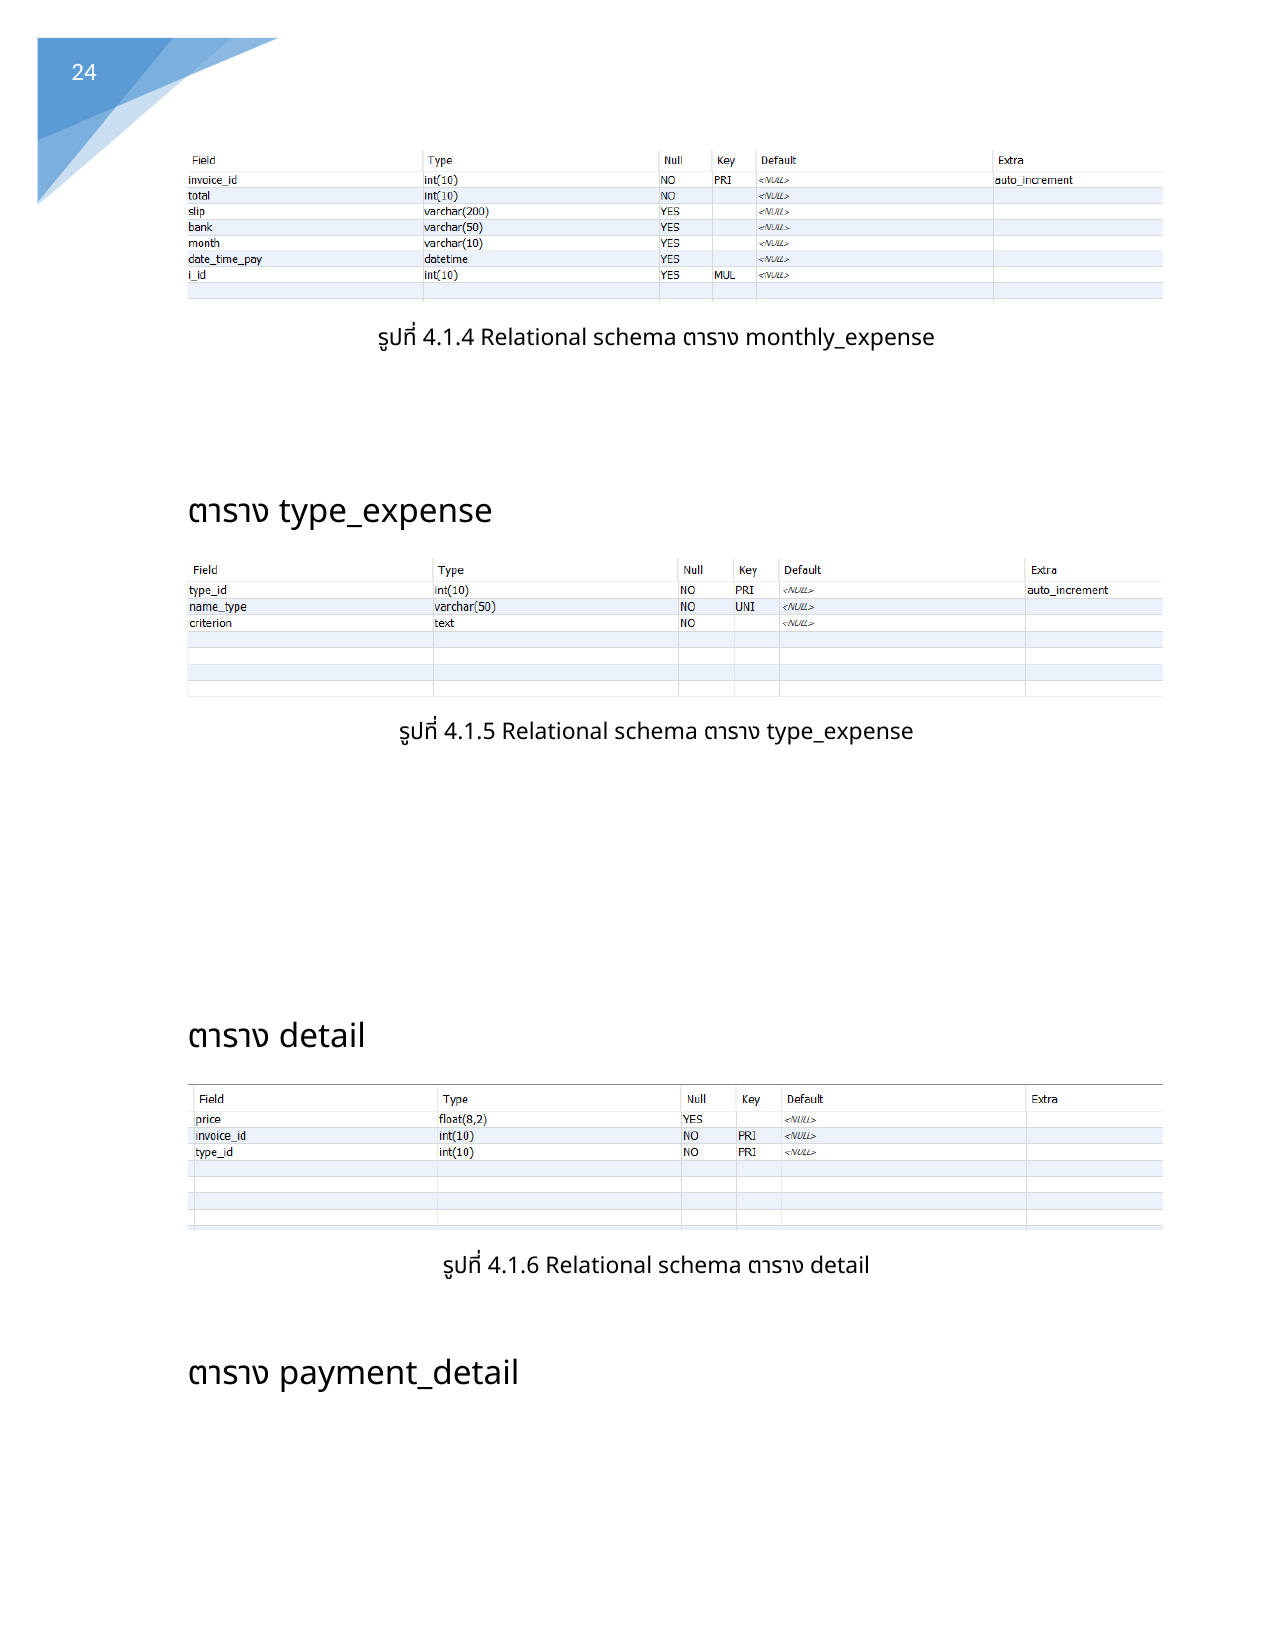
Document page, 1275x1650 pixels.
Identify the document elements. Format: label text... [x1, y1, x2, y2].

text รูปที่ 4.1.5 Relational schema ตาราง type_expense [187, 715, 1125, 750]
text รูปที่ 4.1.6 Relational schema ตาราง detail [187, 1248, 1125, 1283]
text ตาราง type_expense [187, 487, 1125, 537]
picture [37, 37, 1163, 302]
text รูปที่ 4.1.4 Relational schema ตาราง monthly_expense [187, 321, 1125, 356]
picture [187, 1083, 1163, 1230]
text ตาราง payment_detail [187, 1349, 1125, 1399]
text ตาราง detail [187, 1012, 1125, 1063]
picture [187, 558, 1163, 697]
